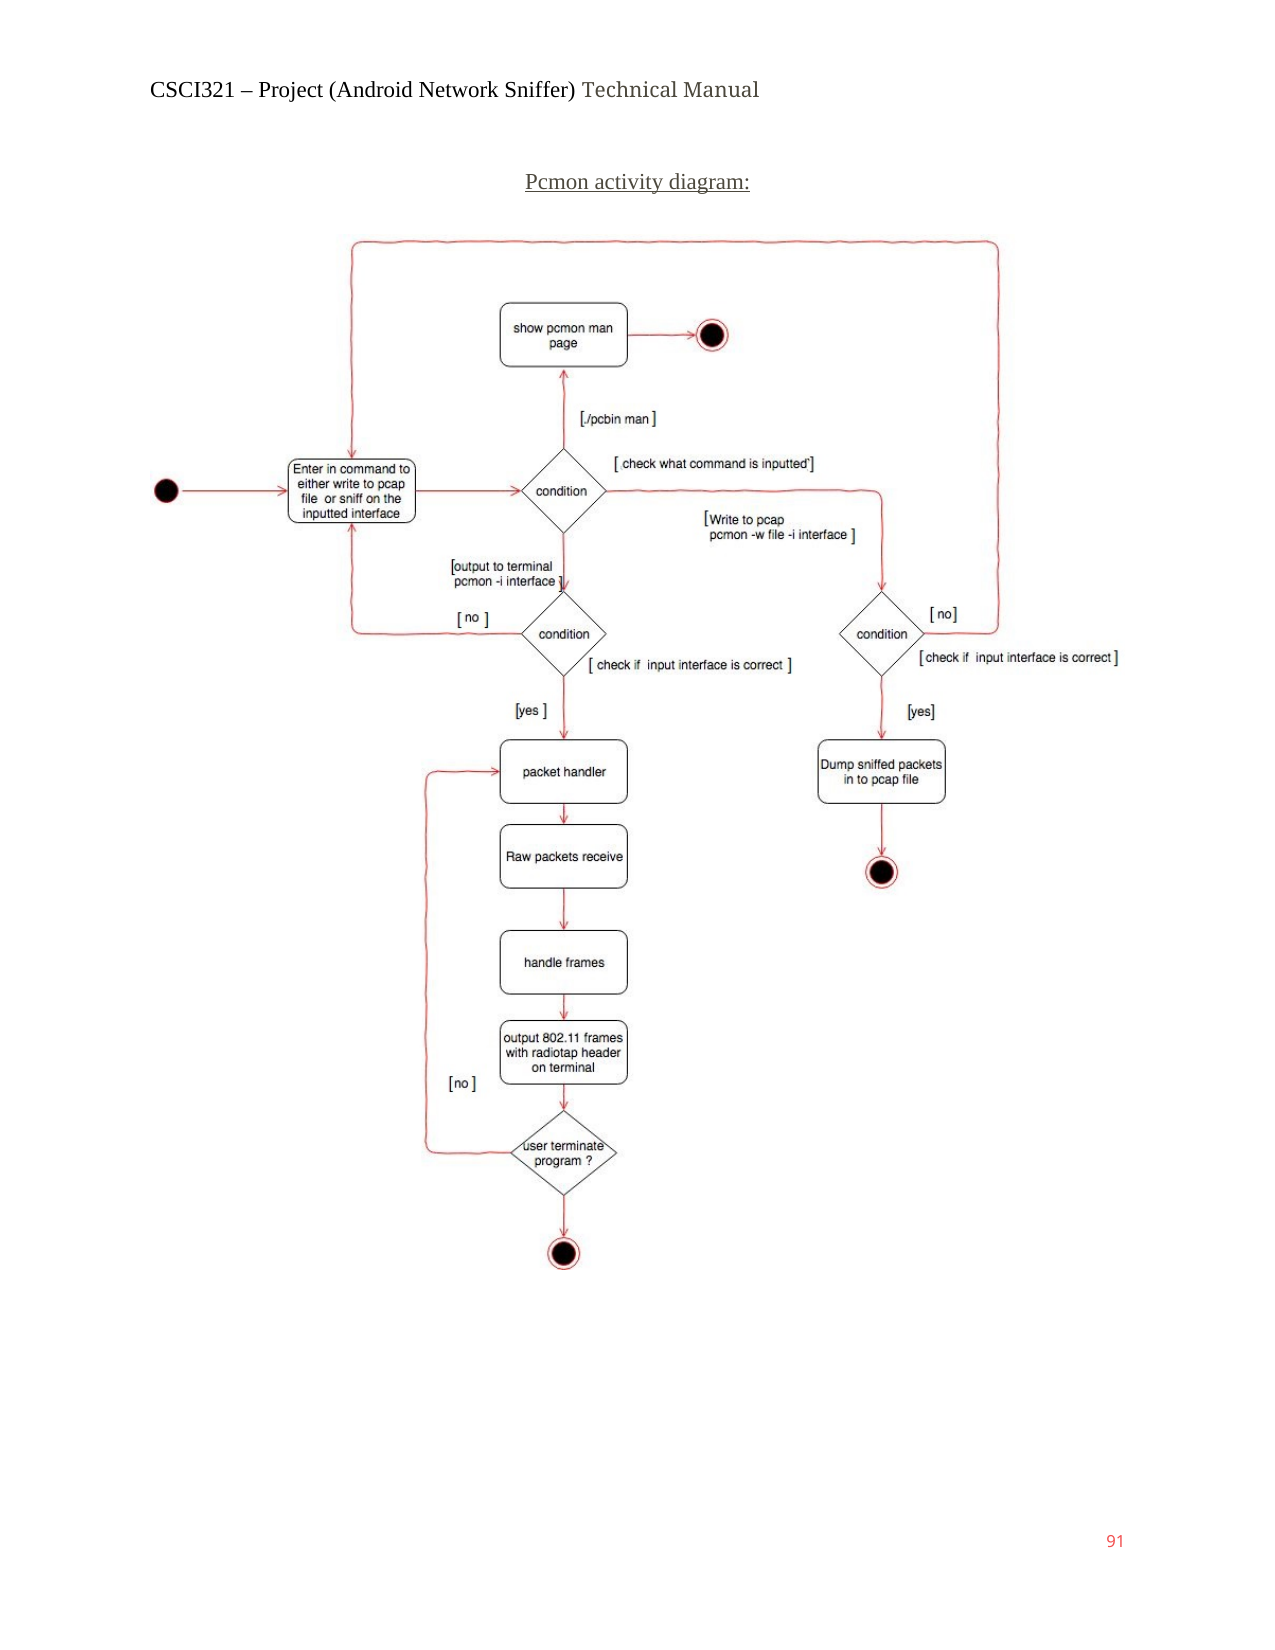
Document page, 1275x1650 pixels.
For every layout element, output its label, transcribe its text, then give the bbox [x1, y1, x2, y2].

picture [150, 234, 1125, 1270]
text Pcmon activity diagram: [450, 168, 1125, 194]
